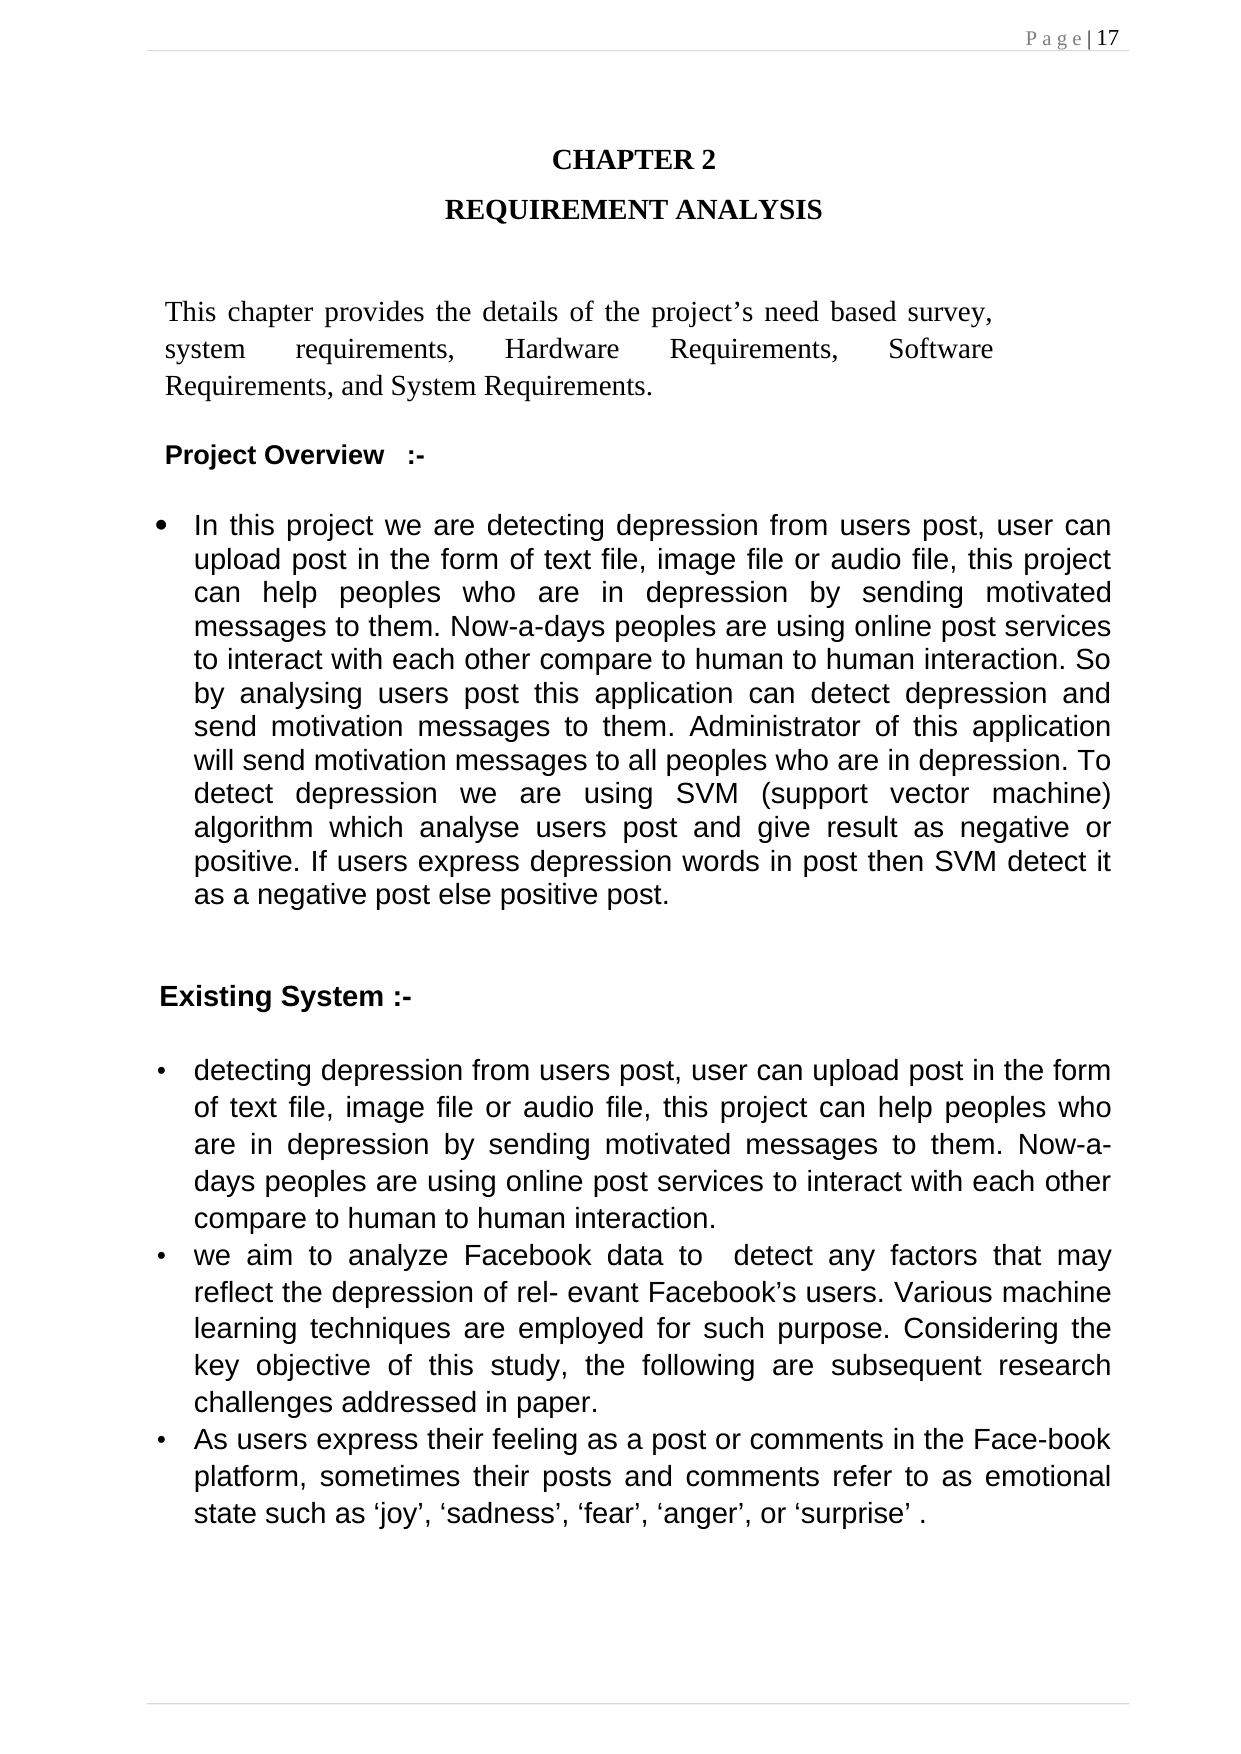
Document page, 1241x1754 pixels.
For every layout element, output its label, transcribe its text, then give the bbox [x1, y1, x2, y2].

list In this project we are detecting depression from users post, user can upload post in the form of text file, image file or audio file, this project can help peoples who are in depression by sending motivated messages to them. Now-a-days peoples are using online post services to interact with each other compare to human to human interaction. So by analysing users post this application can detect depression and send motivation messages to them. Administrator of this application will send motivation messages to all peoples who are in depression. To detect depression we are using SVM (support vector machine) algorithm which analyse users post and give result as negative or positive. If users express depression words in post then SVM detect it as a negative post else positive post. [156, 508, 1113, 911]
text Existing System :- [119, 979, 1113, 1013]
text This chapter provides the details of the project’s need based survey, system requirements, Hardware Requirements, Software Requirements, and System Requirements. [164, 294, 994, 402]
list detecting depression from users post, user can upload post in the form of text file, image file or audio file, this project can help peoples who are in depression by sending motivated messages to them. Now-a-days peoples are using online post services to interact with each other compare to human to human interaction. [156, 1053, 1113, 1234]
subtitle CHAPTER 2 REQUIREMENT ANALYSIS [444, 142, 826, 226]
list As users express their feeling as a post or comments in the Face-book platform, sometimes their posts and comments refer to as emotional state such as ‘joy’, ‘sadness’, ‘fear’, ‘anger’, or ‘surprise’ . [156, 1422, 1113, 1529]
list we aim to analyze Facebook data to detect any factors that may reﬂect the depression of rel- evant Facebook’s users. Various machine learning techniques are employed for such purpose. Considering the key objective of this study, the following are subsequent research challenges addressed in paper. [156, 1238, 1113, 1419]
text Project Overview :- [164, 439, 994, 471]
